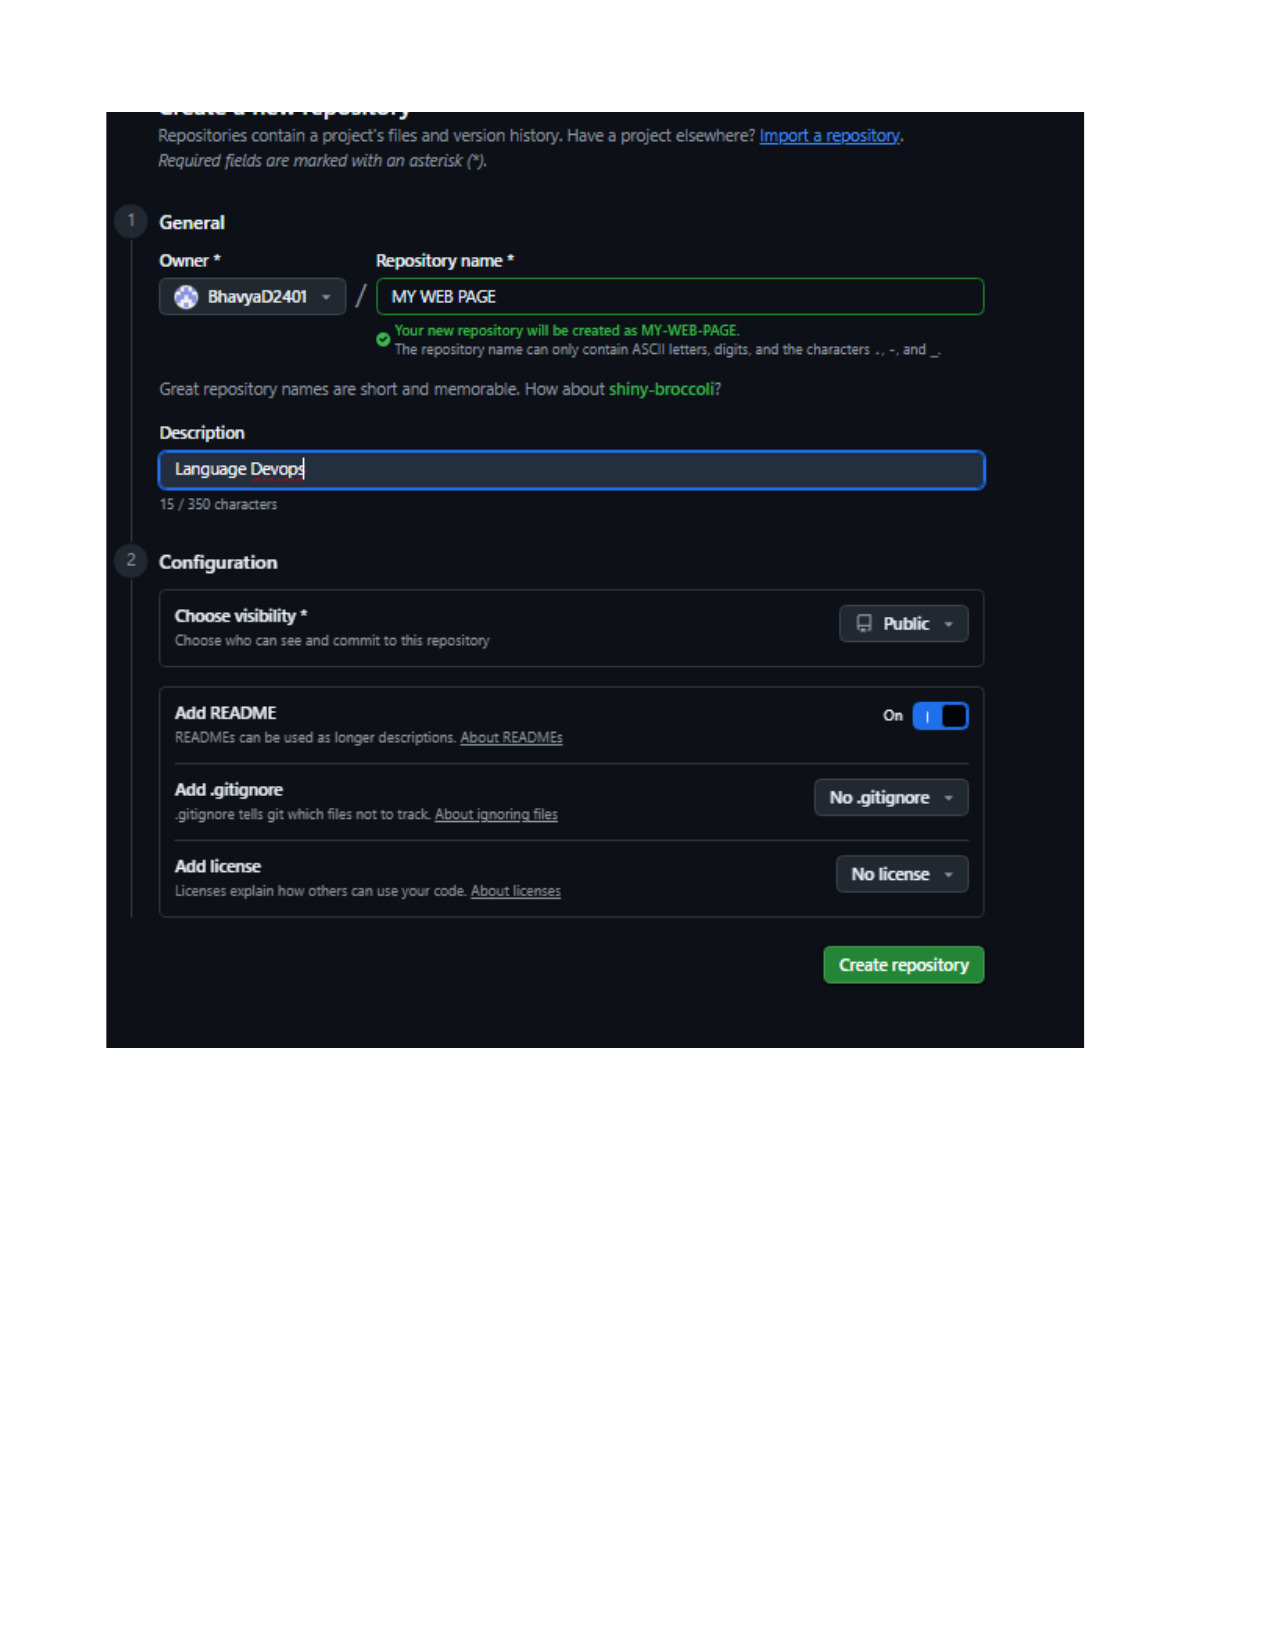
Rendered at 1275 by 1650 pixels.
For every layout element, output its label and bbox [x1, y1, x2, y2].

picture [106, 112, 1085, 1048]
